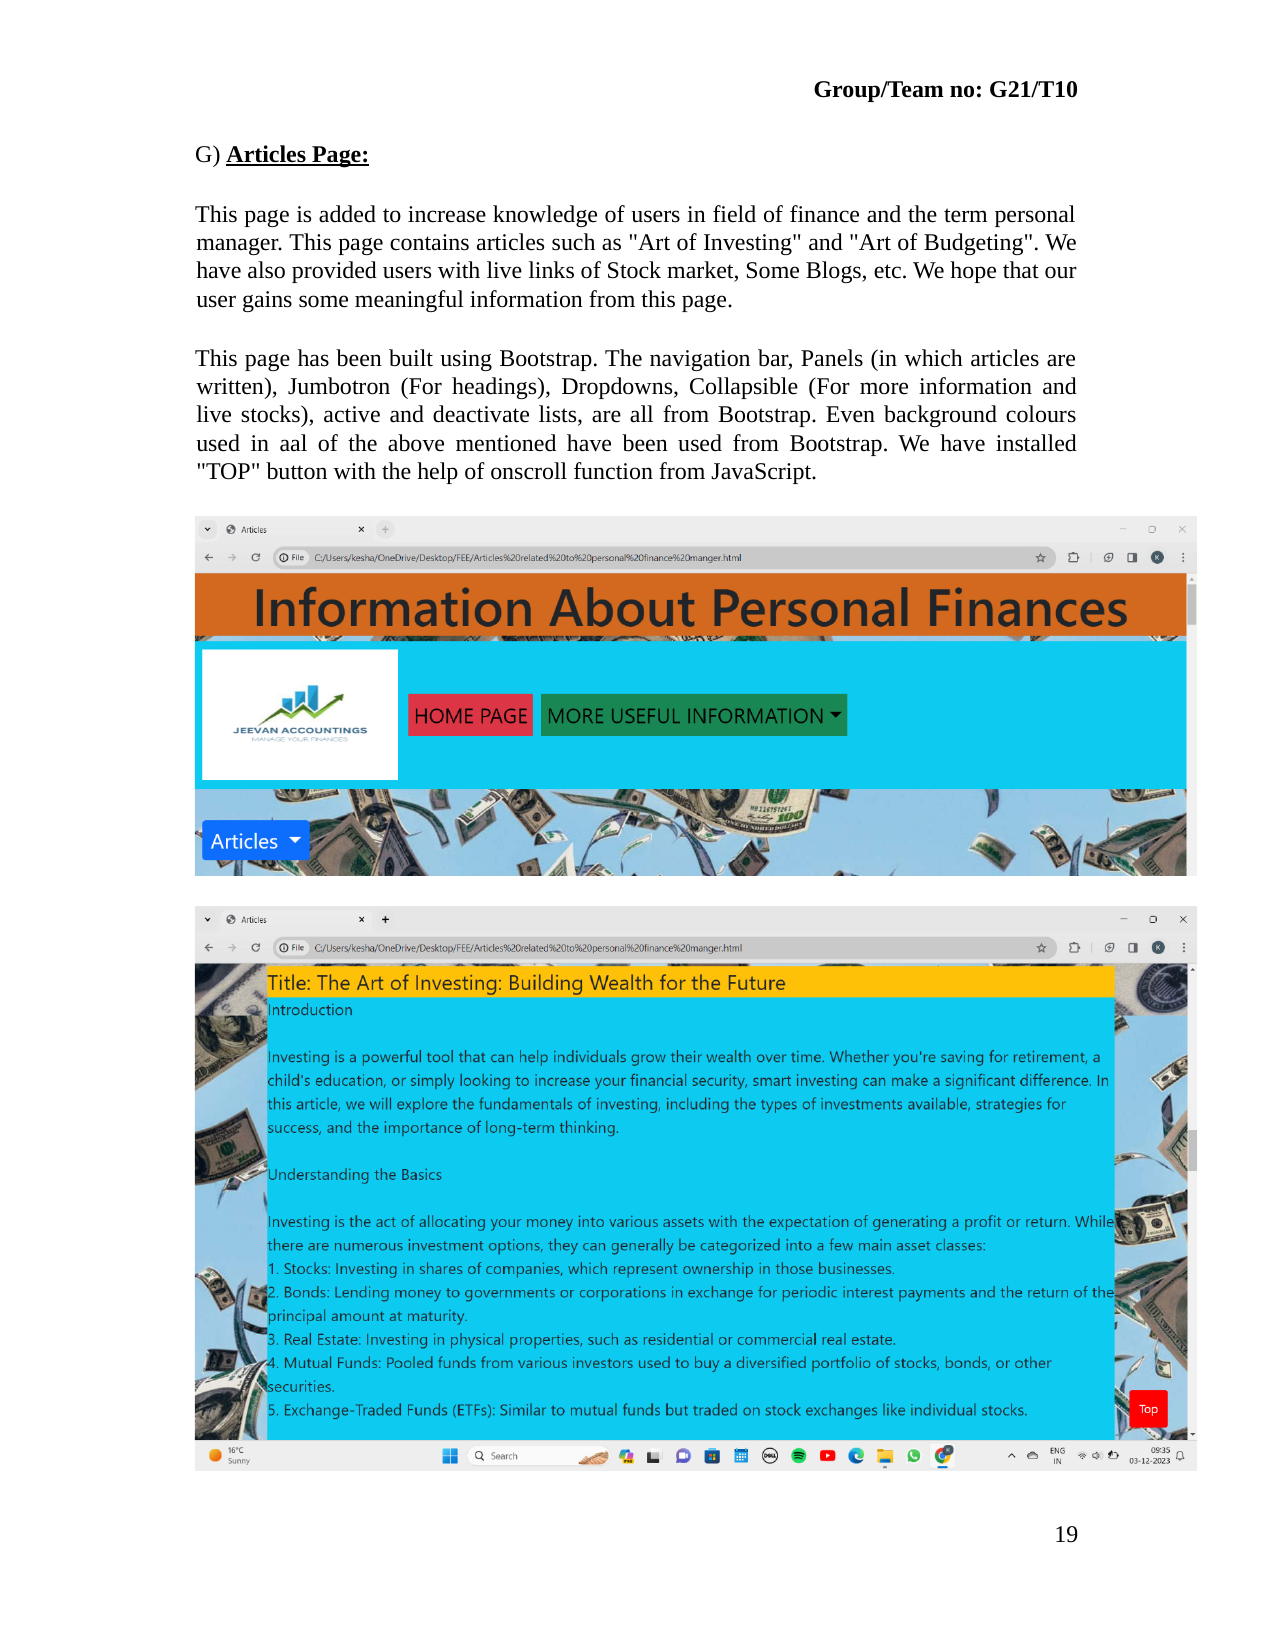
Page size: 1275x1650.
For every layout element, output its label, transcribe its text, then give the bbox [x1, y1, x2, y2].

text This page is added to increase knowledge of users in field of finance and the term personal manager. This page contains articles such as "Art of Investing" and "Art of Budgeting". We have also provided users with live links of Stock market, Some Blogs, etc. We hope that our user gains some meaningful information from this page. [195, 200, 1078, 312]
text G) Articles Page: [195, 141, 1078, 168]
text This page has been built using Bootstrap. The navigation bar, Panels (in which articles are written), Jumbotron (For headings), Dropdowns, Collapsible (For more information and live stocks), active and deactivate lists, are all from Bootstrap. Even background colours used in aal of the above mentioned have been used from Bootstrap. We have installed "TOP" button with the help of onscroll function from JavaScript. [195, 344, 1078, 485]
picture [194, 906, 1198, 1471]
picture [194, 516, 1197, 876]
